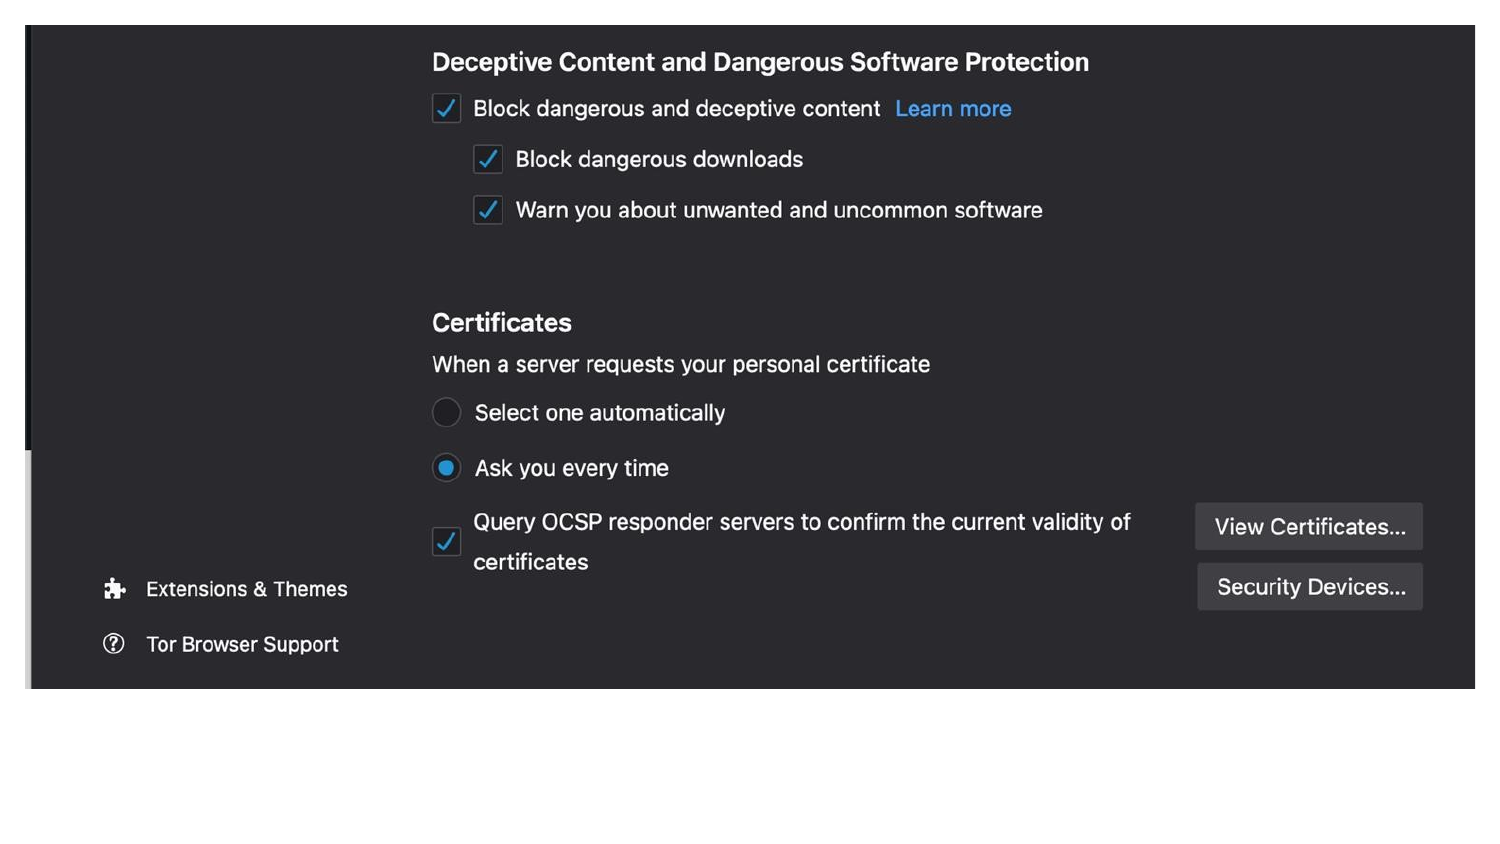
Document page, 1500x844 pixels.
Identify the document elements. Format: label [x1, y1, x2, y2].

picture [25, 25, 1475, 689]
